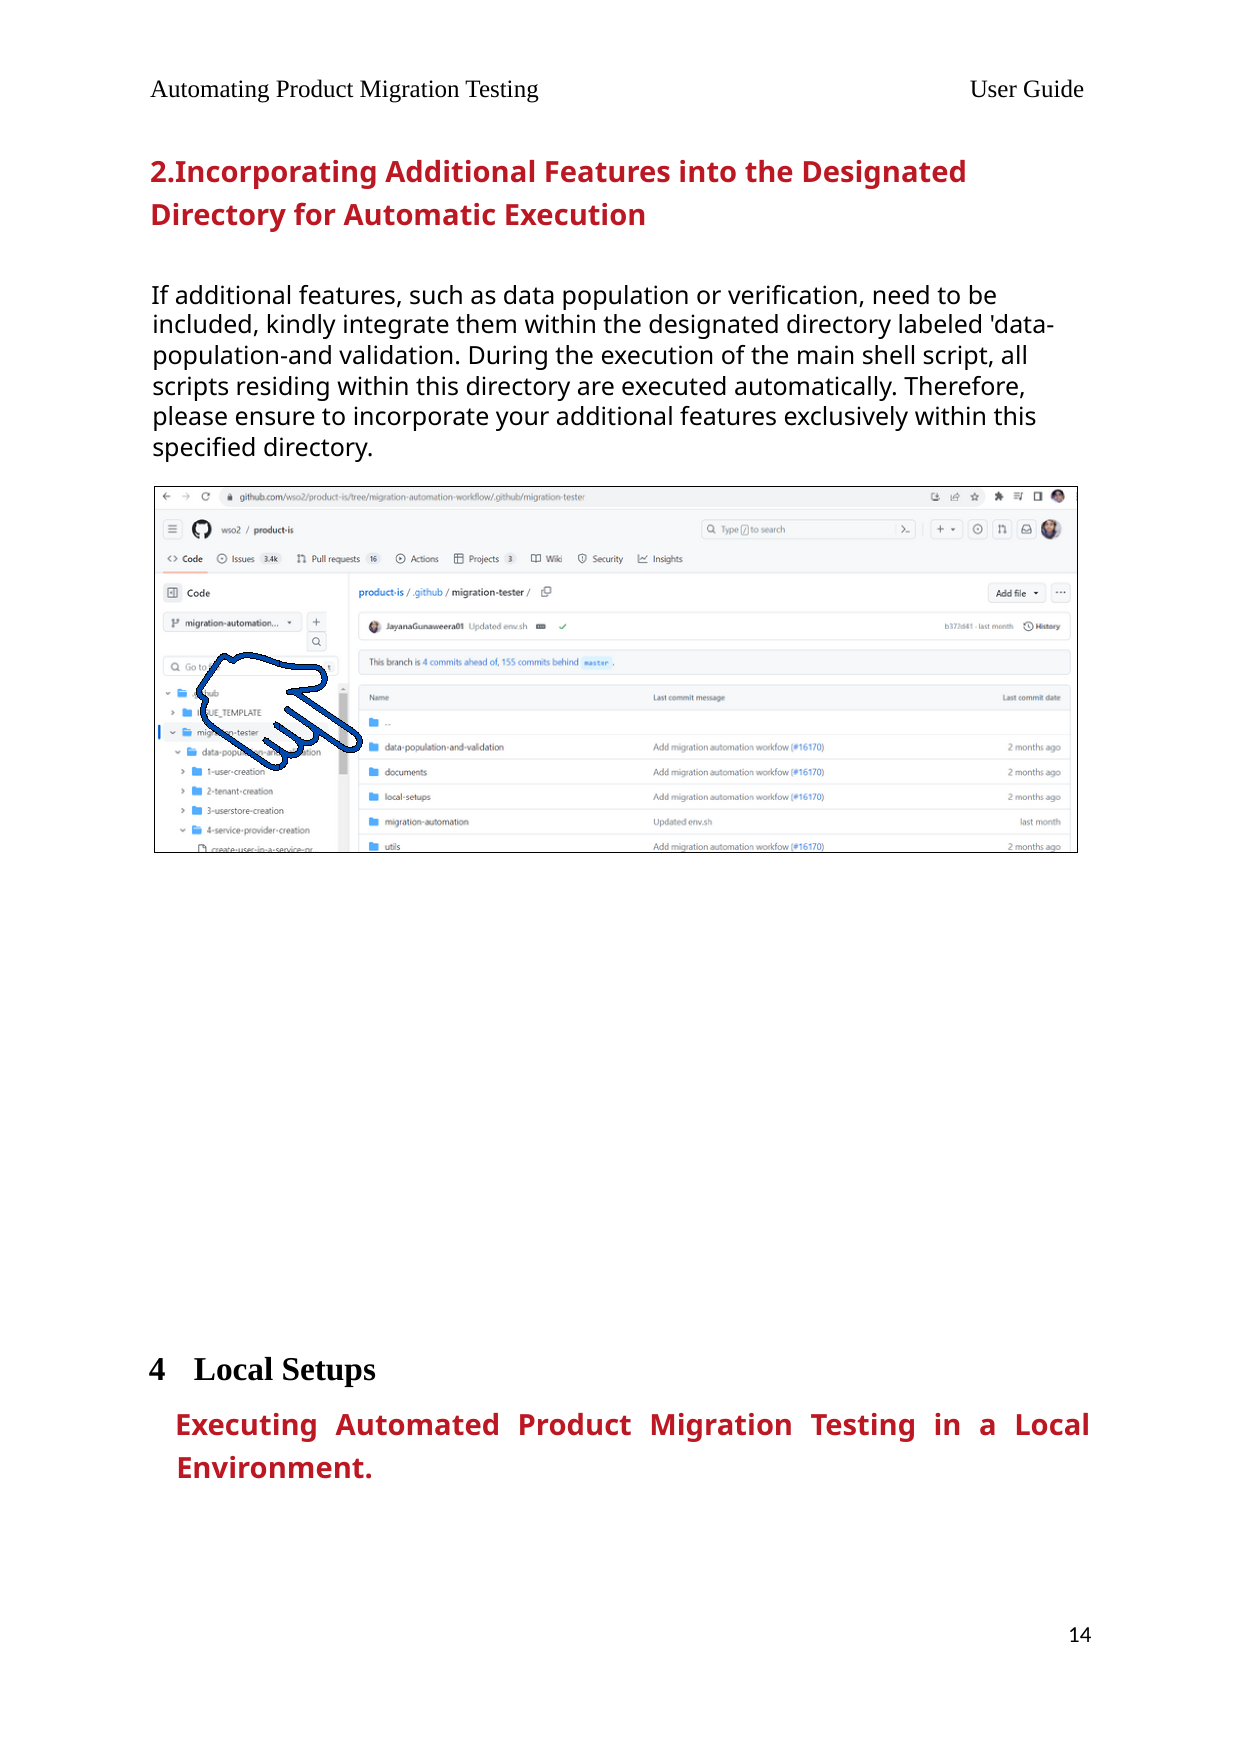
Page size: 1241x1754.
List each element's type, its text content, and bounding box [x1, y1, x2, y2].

subtitle Local Setups [148, 1349, 1091, 1388]
subtitle 2.Incorporating Additional Features into the Designated Directory for Automatic Execution [150, 151, 1091, 234]
text If additional features, such as data population or verification, need to be included, kindly integrate them within the designated directory labeled 'data-population-and validation. During the execution of the main shell script, all scripts residing within this directory are executed automatically. Therefore, please ensure to incorporate your additional features exclusively within this specified directory. [151, 279, 1091, 464]
text Executing Automated Product Migration Testing in a Local Environment. [175, 1404, 1091, 1487]
picture [155, 487, 1077, 852]
